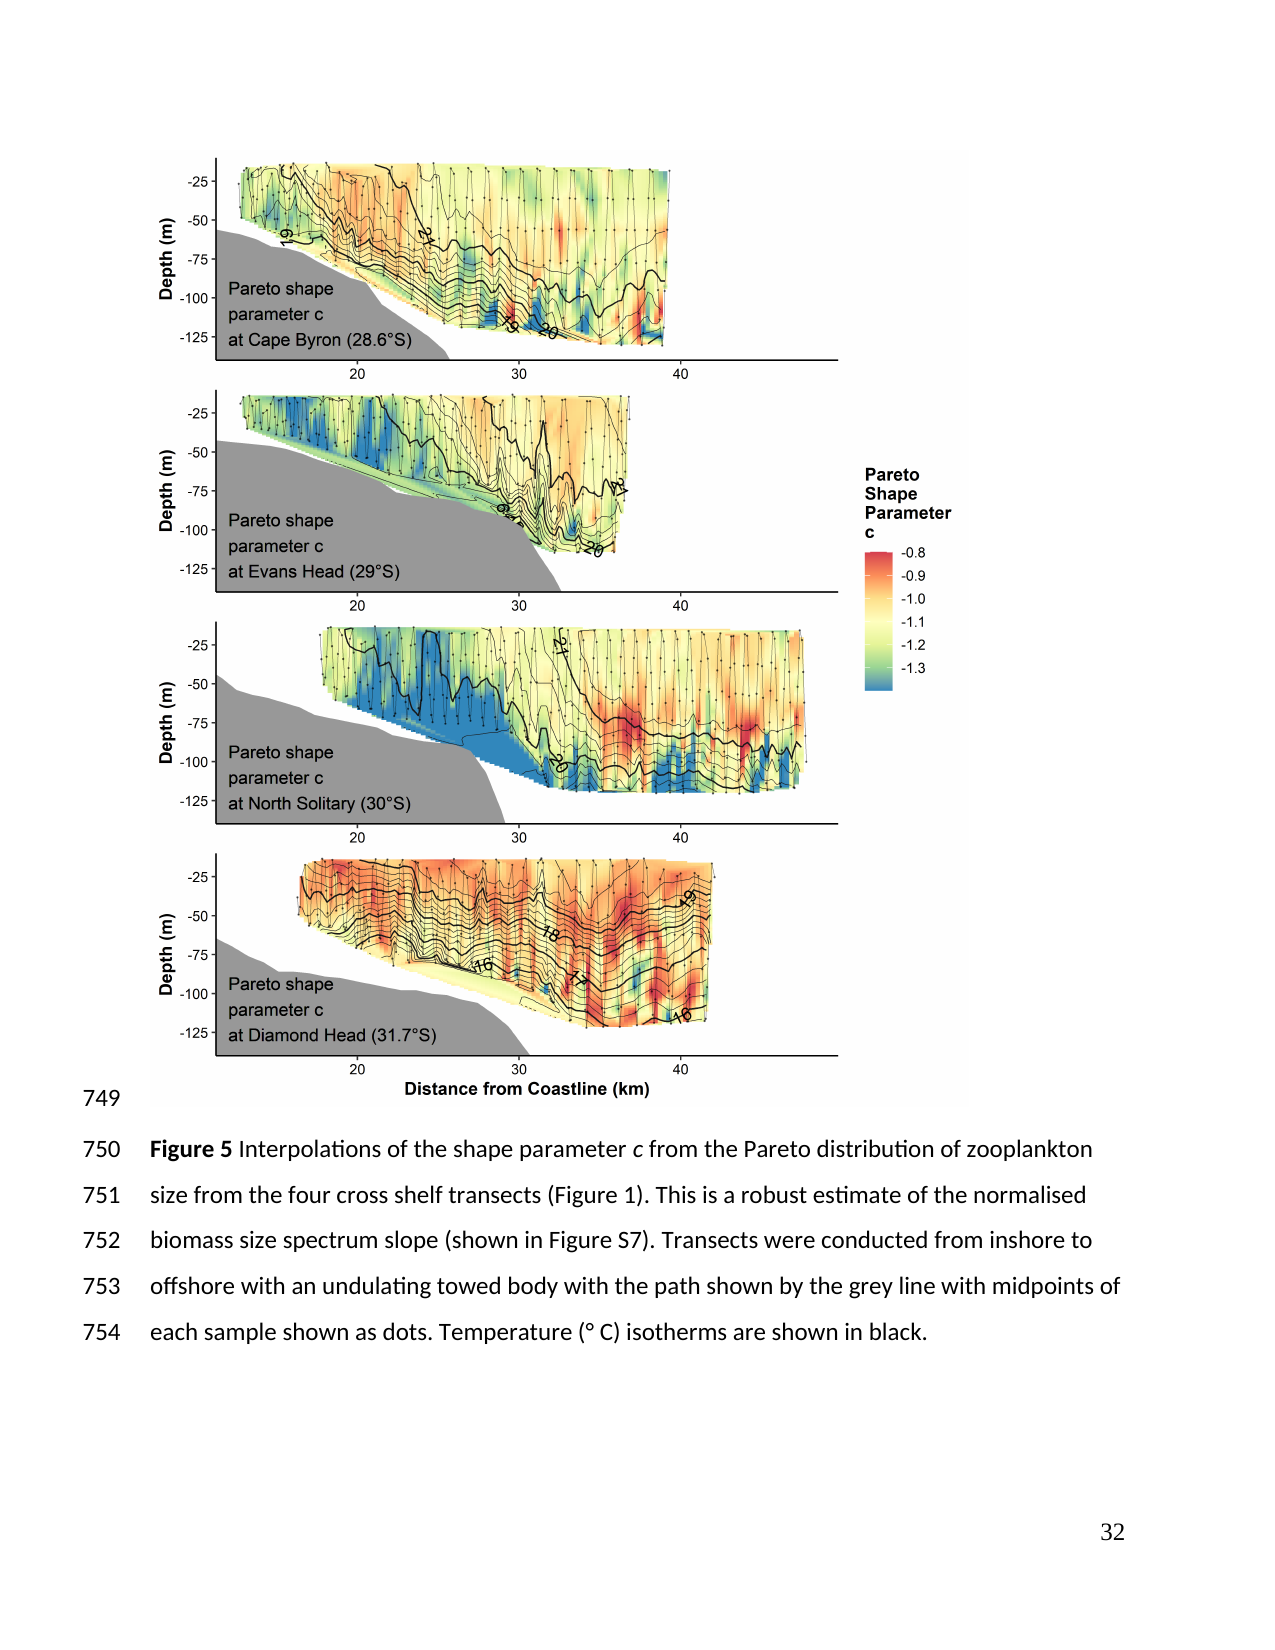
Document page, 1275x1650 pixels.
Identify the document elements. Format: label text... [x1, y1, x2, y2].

text Figure 5 Interpolations of the shape parameter c from the Pareto distribution of zooplankton size from the four cross shelf transects (Figure 1). This is a robust estimate of the normalised biomass size spectrum slope (shown in Figure S7). Transects were conducted from inshore to offshore with an undulating towed body with the path shown by the grey line with midpoints of each sample shown as dots. Temperature (° C) isotherms are shown in black. [150, 1133, 1125, 1347]
picture [150, 150, 969, 1107]
